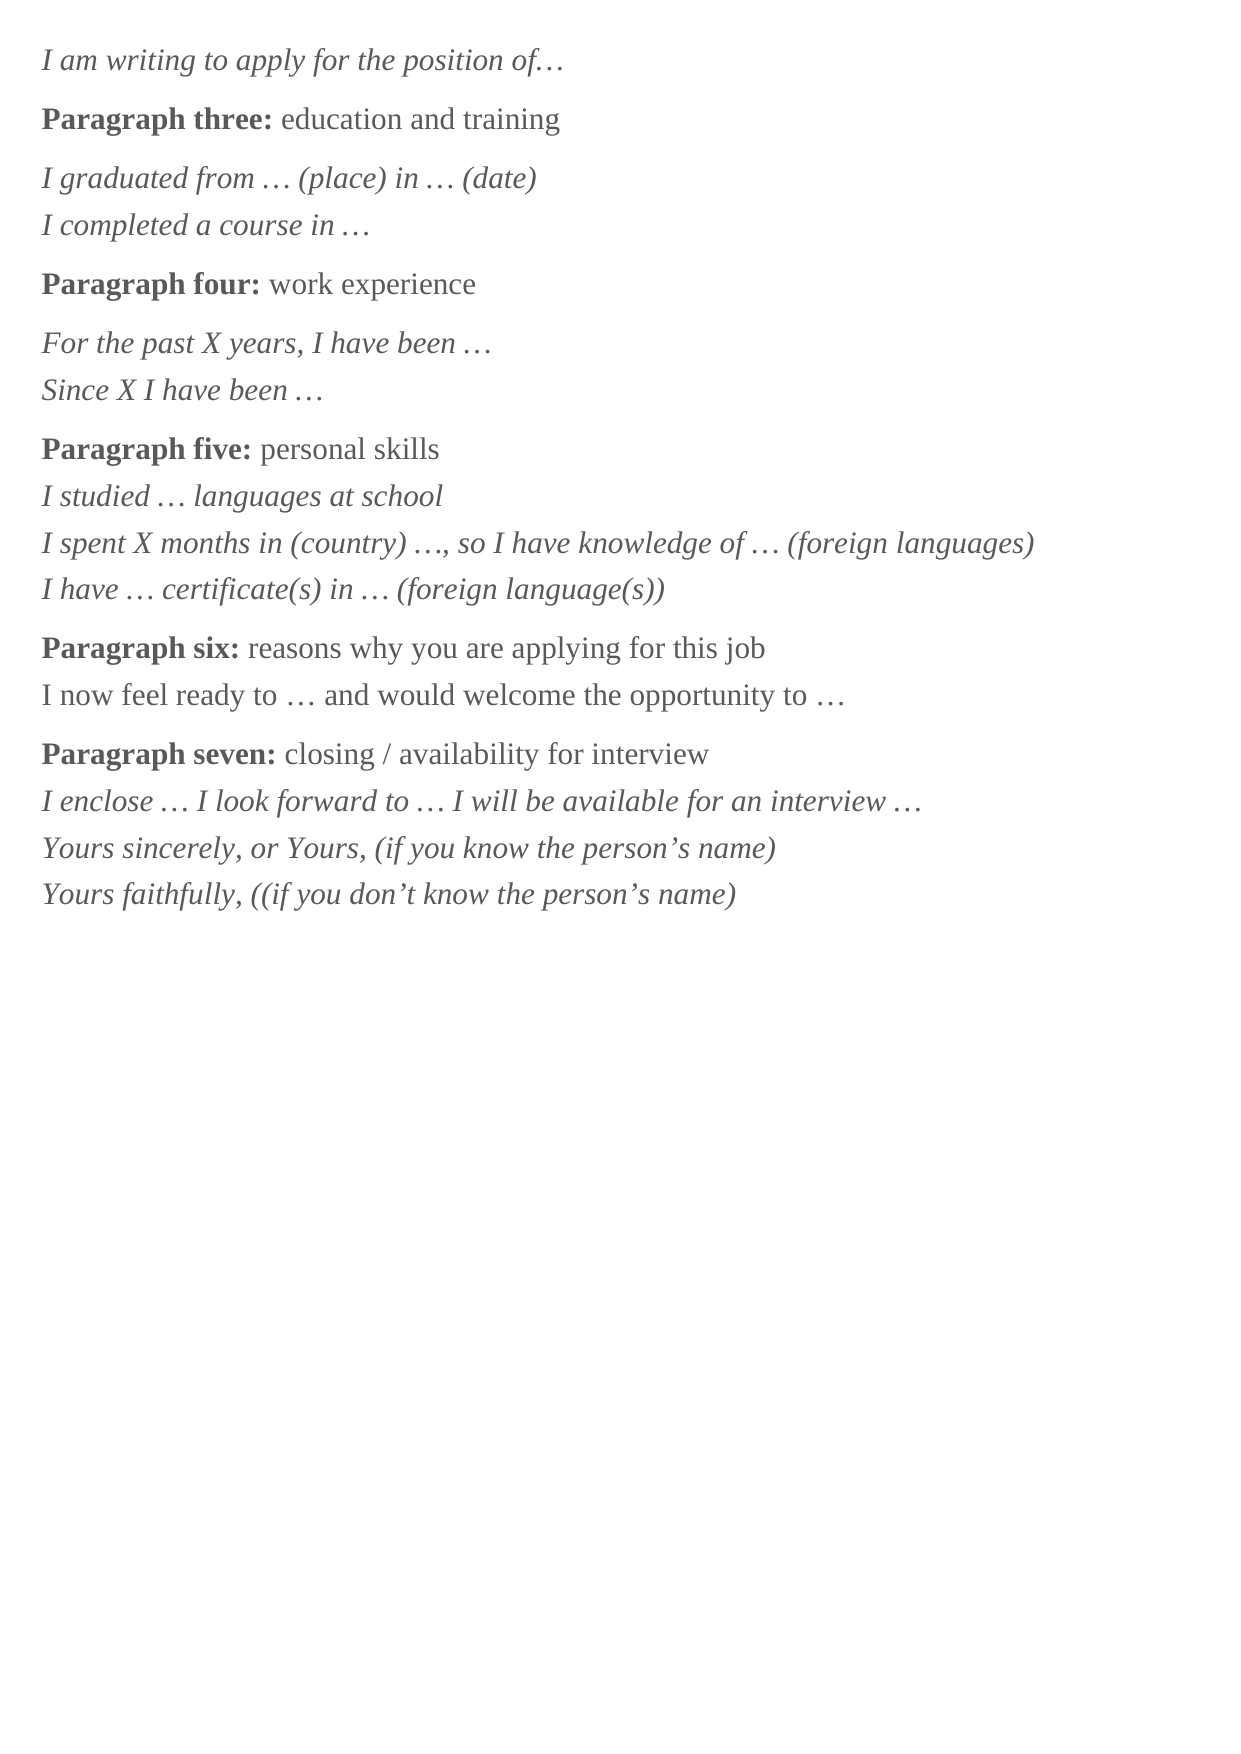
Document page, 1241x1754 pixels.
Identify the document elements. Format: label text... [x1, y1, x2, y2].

list I completed a course in … [41, 206, 1199, 242]
list I spent X months in (country) …, so I have knowledge of … (foreign languages) [41, 524, 1199, 560]
list Paragraph seven: closing / availability for interview [41, 736, 1199, 771]
list I am writing to apply for the position of… [41, 41, 1199, 77]
list Yours faithfully, ((if you don’t know the person’s name) [41, 876, 1199, 911]
list I studied … languages at school [41, 477, 1199, 513]
list For the past X years, I have been … [41, 325, 1199, 361]
list I enclose … I look forward to … I will be available for an interview … [41, 782, 1199, 818]
list Since X I have been … [41, 371, 1199, 407]
list Paragraph six: reasons why you are applying for this job [41, 630, 1199, 666]
list I graduated from … (place) in … (date) [41, 160, 1199, 196]
list I now feel ready to … and would welcome the opportunity to … [41, 676, 1199, 712]
list Paragraph three: education and training [41, 101, 1199, 136]
list I have … certificate(s) in … (foreign language(s)) [41, 571, 1199, 606]
list Paragraph four: work experience [41, 266, 1199, 301]
list Yours sincerely, or Yours, (if you know the person’s name) [41, 829, 1199, 865]
list Paragraph five: personal skills [41, 431, 1199, 466]
